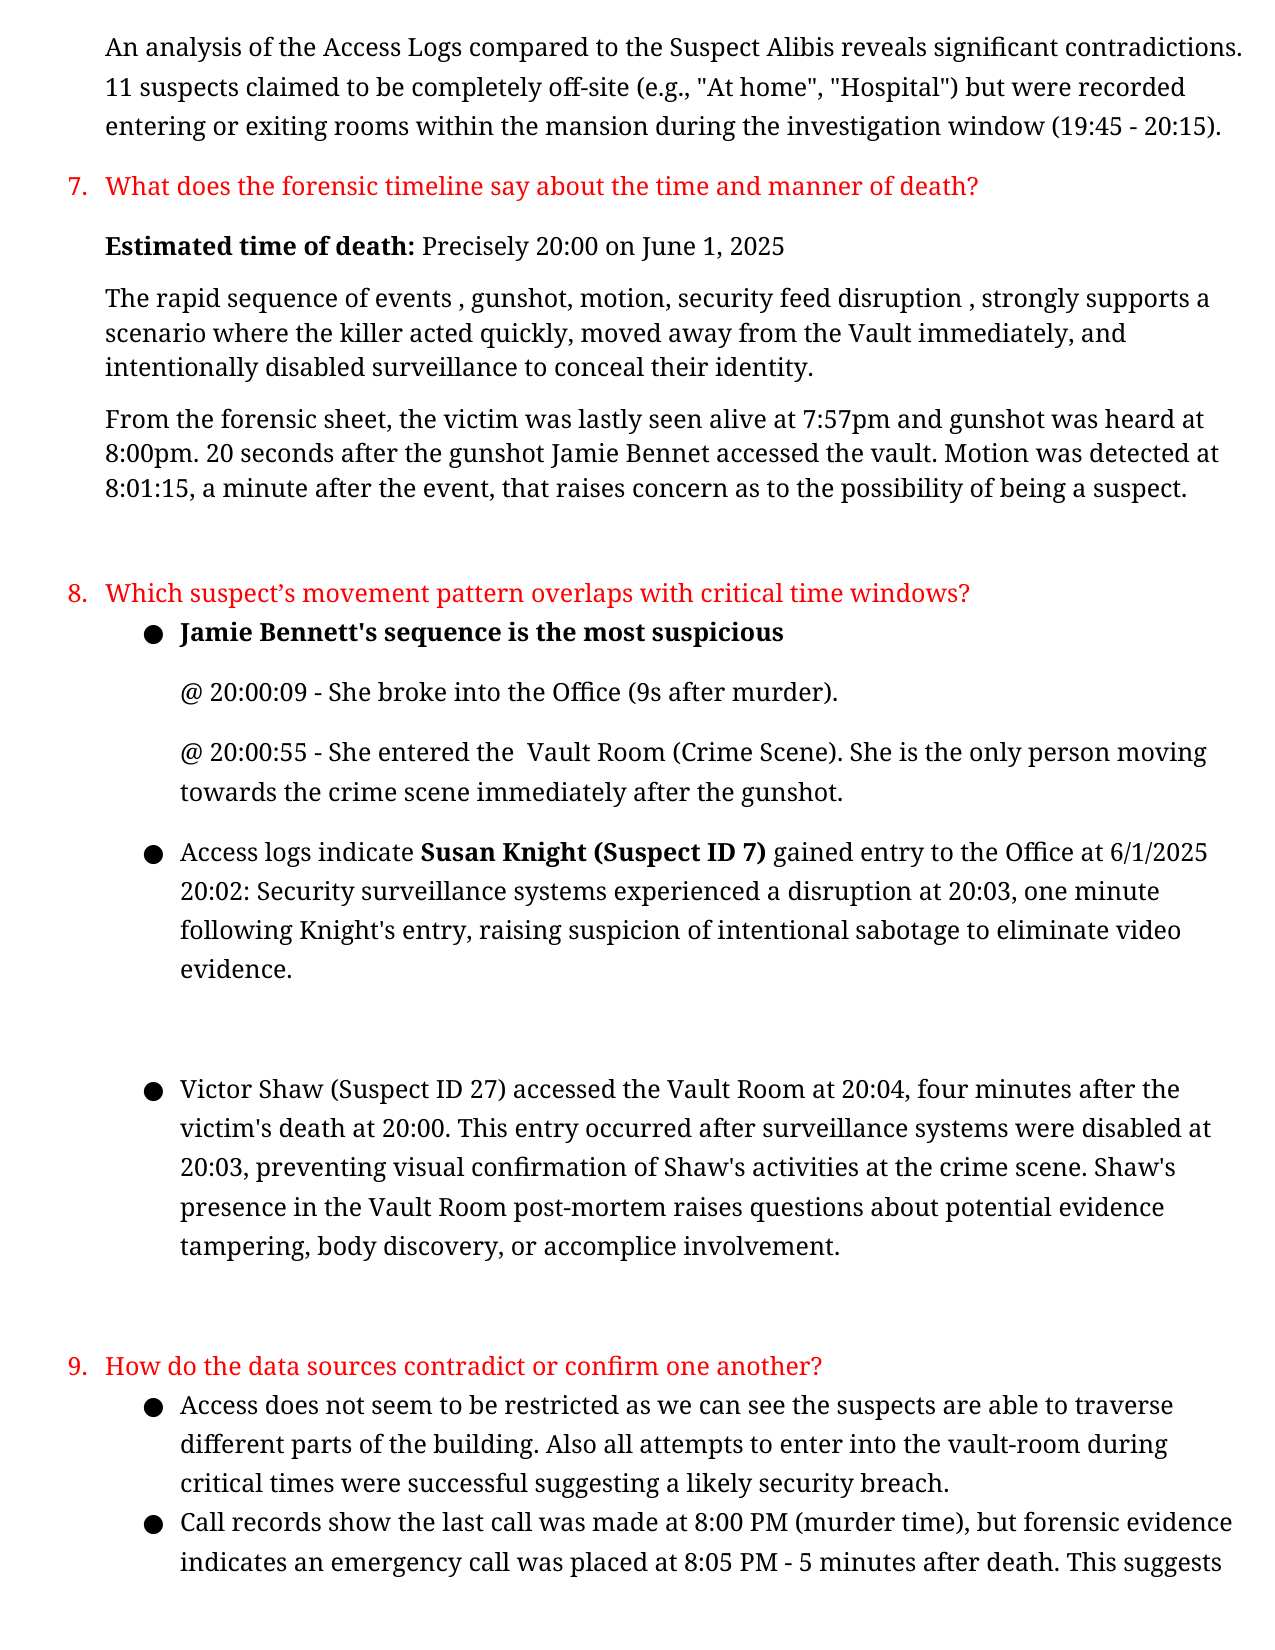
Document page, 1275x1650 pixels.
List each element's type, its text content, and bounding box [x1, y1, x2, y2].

list Which suspect’s movement pattern overlaps with critical time windows? [67, 576, 1245, 610]
list Victor Shaw (Suspect ID 27) accessed the Vault Room at 20:04, four minutes after the victim's death at 20:00. This entry occurred after surveillance systems were disabled at 20:03, preventing visual confirmation of Shaw's activities at the crime scene. Shaw's presence in the Vault Room post-mortem raises questions about potential evidence tampering, body discovery, or accomplice involvement. [142, 1072, 1245, 1262]
text Estimated time of death: Precisely 20:00 on June 1, 2025 [105, 228, 1245, 262]
list What does the forensic timeline say about the time and manner of death? [67, 168, 1245, 202]
text An analysis of the Access Logs compared to the Suspect Alibis reveals significant contradictions. 11 suspects claimed to be completely off-site (e.g., "At home", "Hospital") but were recorded entering or exiting rooms within the mansion during the investigation window (19:45 - 20:15). [105, 30, 1245, 142]
list Jamie Bennett's sequence is the most suspicious [142, 615, 1245, 649]
text From the forensic sheet, the victim was lastly seen alive at 7:57pm and gunshot was heard at 8:00pm. 20 seconds after the gunshot Jamie Bennet accessed the vault. Motion was detected at 8:01:15, a minute after the event, that raises concern as to the possibility of being a suspect. [105, 402, 1245, 504]
list Access logs indicate Susan Knight (Suspect ID 7) gained entry to the Office at 6/1/2025 20:02: Security surveillance systems experienced a disruption at 20:03, one minute following Knight's entry, raising suspicion of intentional sabotage to eliminate video evidence. [142, 834, 1245, 986]
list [142, 1505, 1245, 1578]
text @ 20:00:09 - She broke into the Office (9s after murder). [180, 675, 1245, 709]
list Access does not seem to be restricted as we can see the suspects are able to traverse different parts of the building. Also all attempts to enter into the vault-room during critical times were successful suggesting a likely security breach. [142, 1387, 1245, 1500]
list How do the data sources contradict or confirm one another? [67, 1348, 1245, 1382]
text The rapid sequence of events , gunshot, motion, security feed disruption , strongly supports a scenario where the killer acted quickly, moved away from the Vault immediately, and intentionally disabled surveillance to conceal their identity. [105, 281, 1245, 383]
text @ 20:00:55 - She entered the Vault Room (Crime Scene). She is the only person moving towards the crime scene immediately after the gunshot. [180, 735, 1245, 808]
